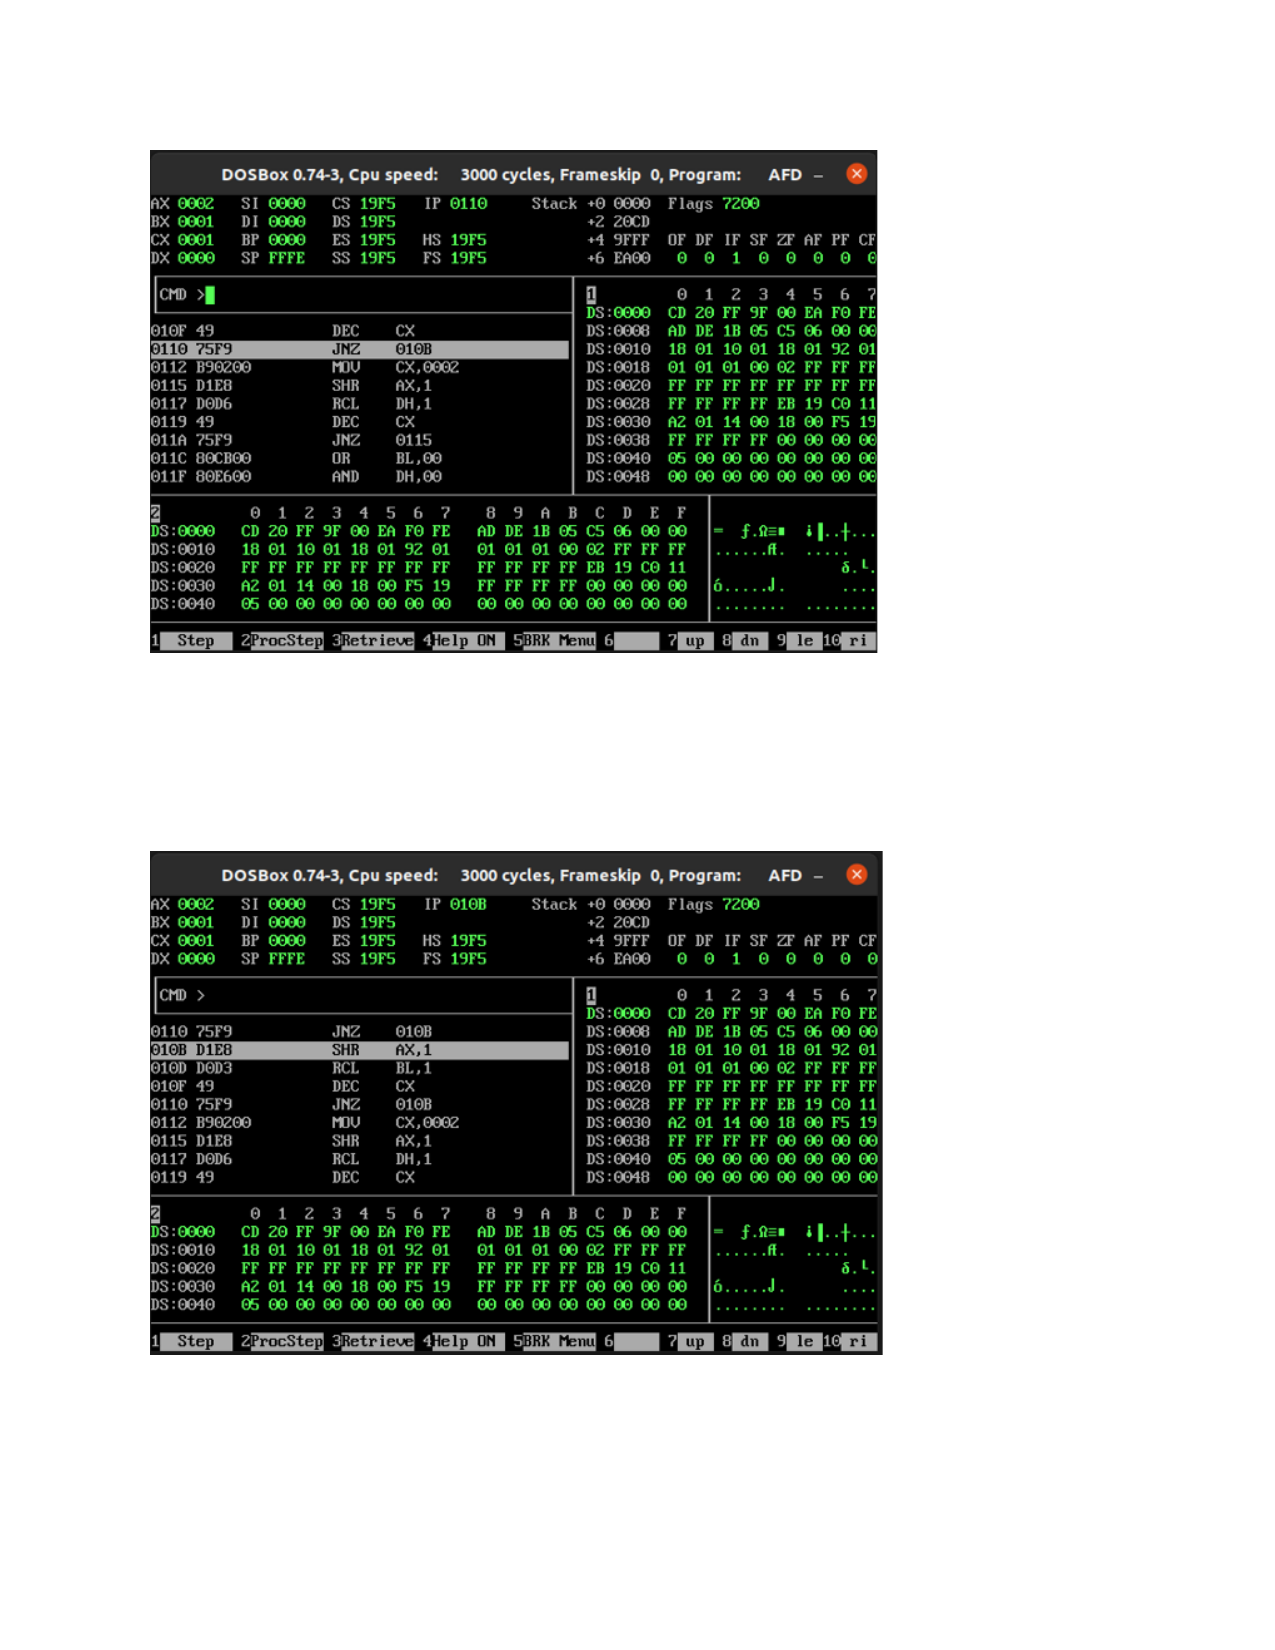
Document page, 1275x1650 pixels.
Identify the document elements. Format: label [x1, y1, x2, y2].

picture [150, 150, 878, 653]
picture [150, 851, 883, 1355]
